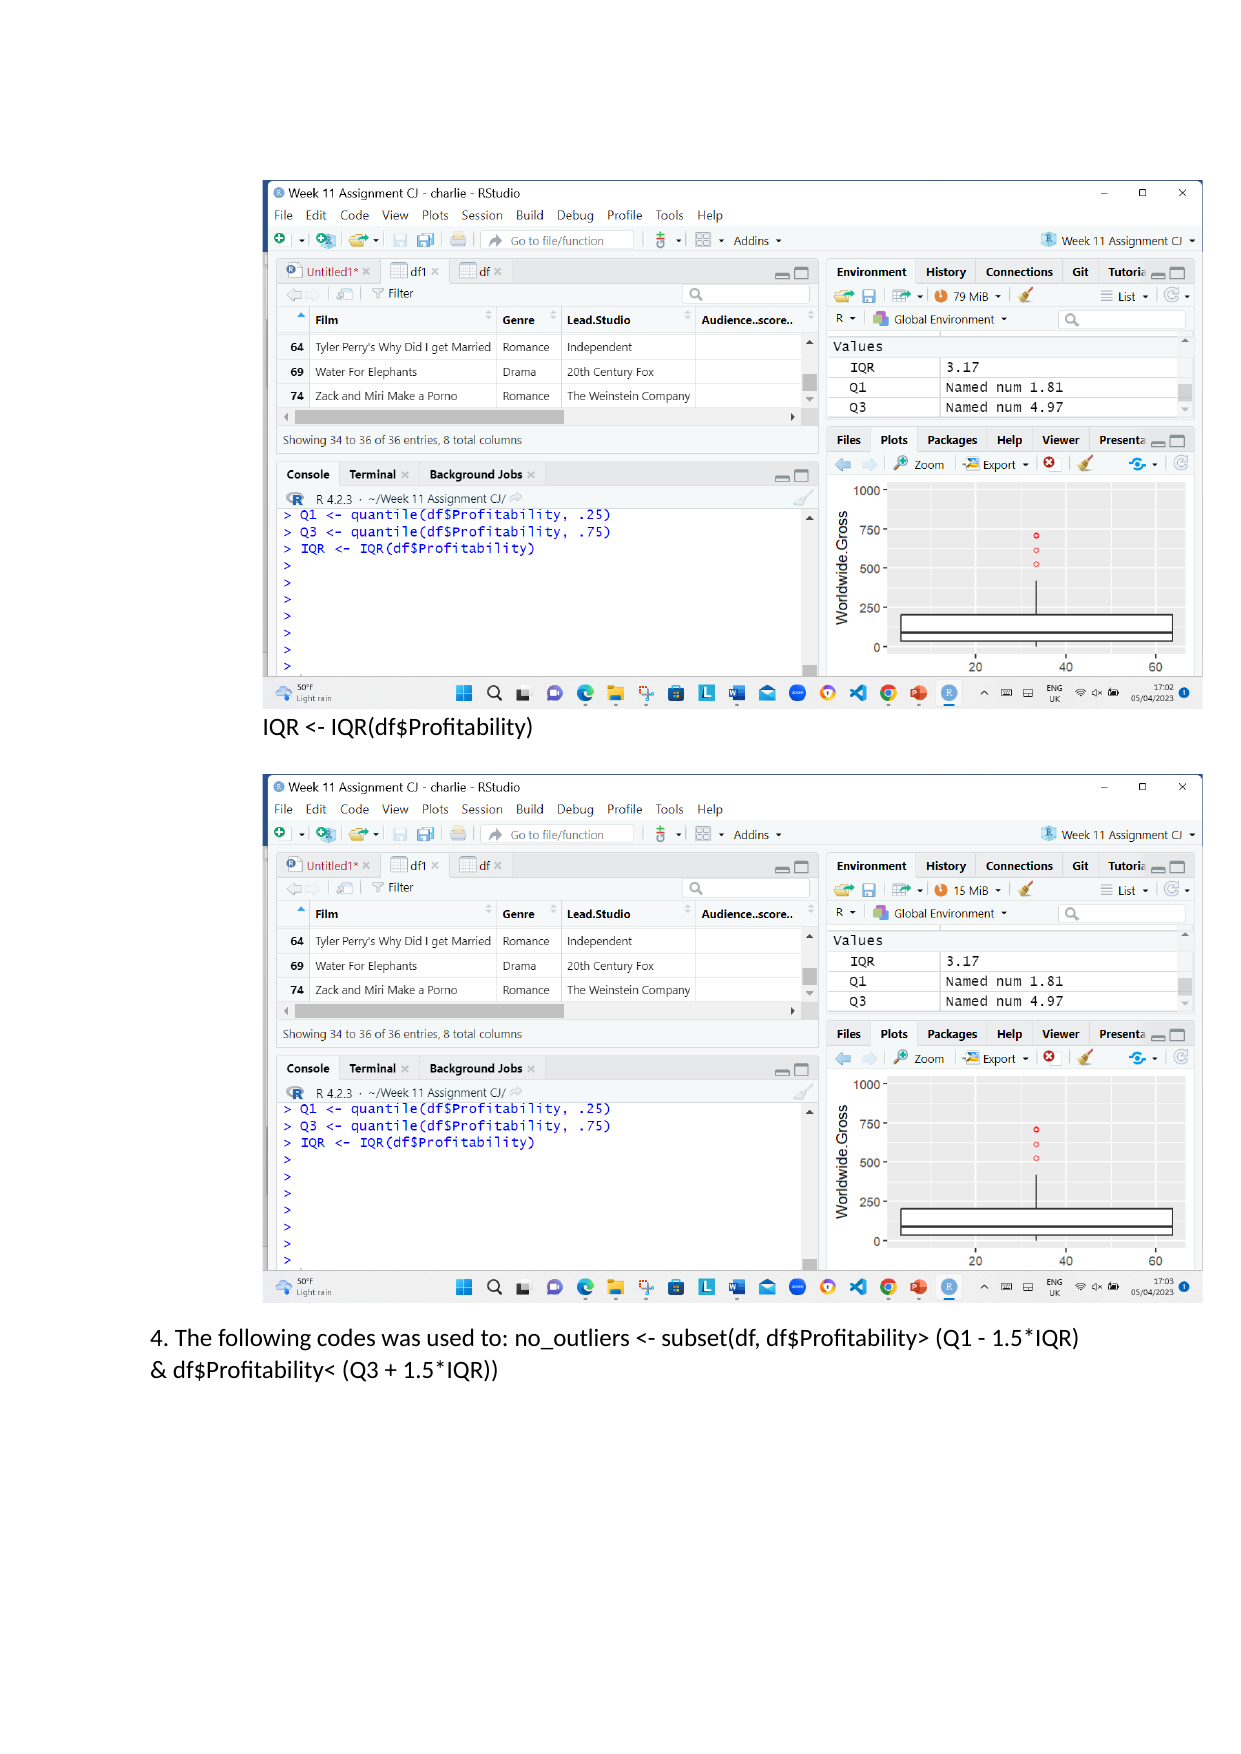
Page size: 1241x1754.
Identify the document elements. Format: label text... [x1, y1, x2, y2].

text 4. The following codes was used to: no_outliers <- subset(df, df$Profitability> (Q1 - 1.5*IQR) & df$Profitability< (Q3 + 1.5*IQR)) [150, 1322, 1090, 1385]
picture [262, 774, 1203, 1303]
list IQR <- IQR(df$Profitability) [262, 711, 1090, 742]
picture [262, 180, 1203, 709]
